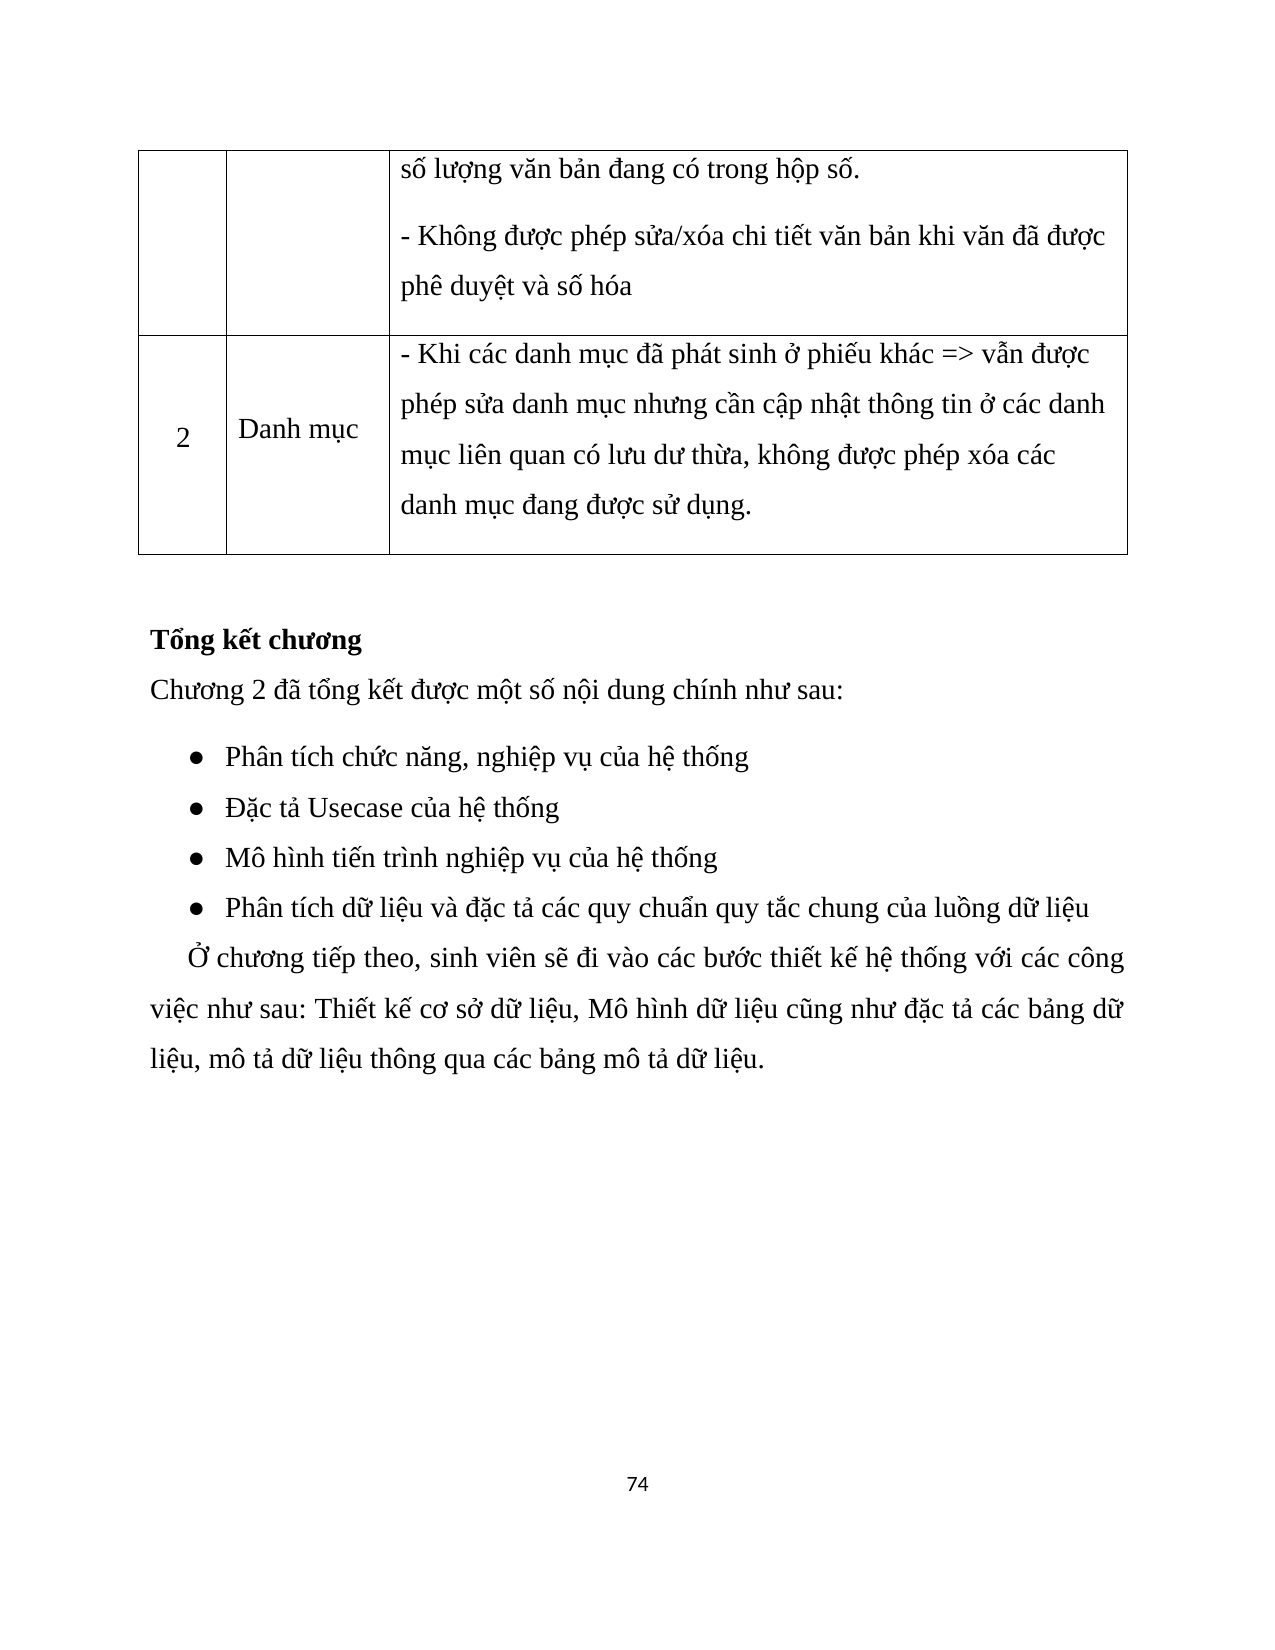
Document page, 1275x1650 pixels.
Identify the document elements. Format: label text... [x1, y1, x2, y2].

table_cell [139, 336, 226, 554]
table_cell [227, 151, 389, 335]
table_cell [390, 151, 1127, 335]
list Phân tích chức năng, nghiệp vụ của hệ thống [187, 739, 1125, 773]
table_cell - Khi các danh mục đã phát sinh ở phiếu khác => vẫn được phép sửa danh mục nhưng cần cập nhật thông tin ở các danh mục liên quan có lưu dư thừa, không được phép xóa các danh mục đang được sử dụng. [390, 336, 1127, 554]
table_cell [139, 151, 226, 335]
text Chương 2 đã tổng kết được một số nội dung chính như sau: [150, 672, 1125, 706]
text Ở chương tiếp theo, sinh viên sẽ đi vào các bước thiết kế hệ thống với các công việc như sau: Thiết kế cơ sở dữ liệu, Mô hình dữ liệu cũng như đặc tả các bảng dữ liệu, mô tả dữ liệu thông qua các bảng mô tả dữ liệu. [150, 941, 1125, 1075]
list Đặc tả Usecase của hệ thống [187, 790, 1125, 823]
list Phân tích dữ liệu và đặc tả các quy chuẩn quy tắc chung của luồng dữ liệu [187, 890, 1125, 924]
subtitle Tổng kết chương [150, 622, 1125, 656]
list Mô hình tiến trình nghiệp vụ của hệ thống [187, 840, 1125, 873]
table_cell Danh mục [227, 336, 389, 554]
